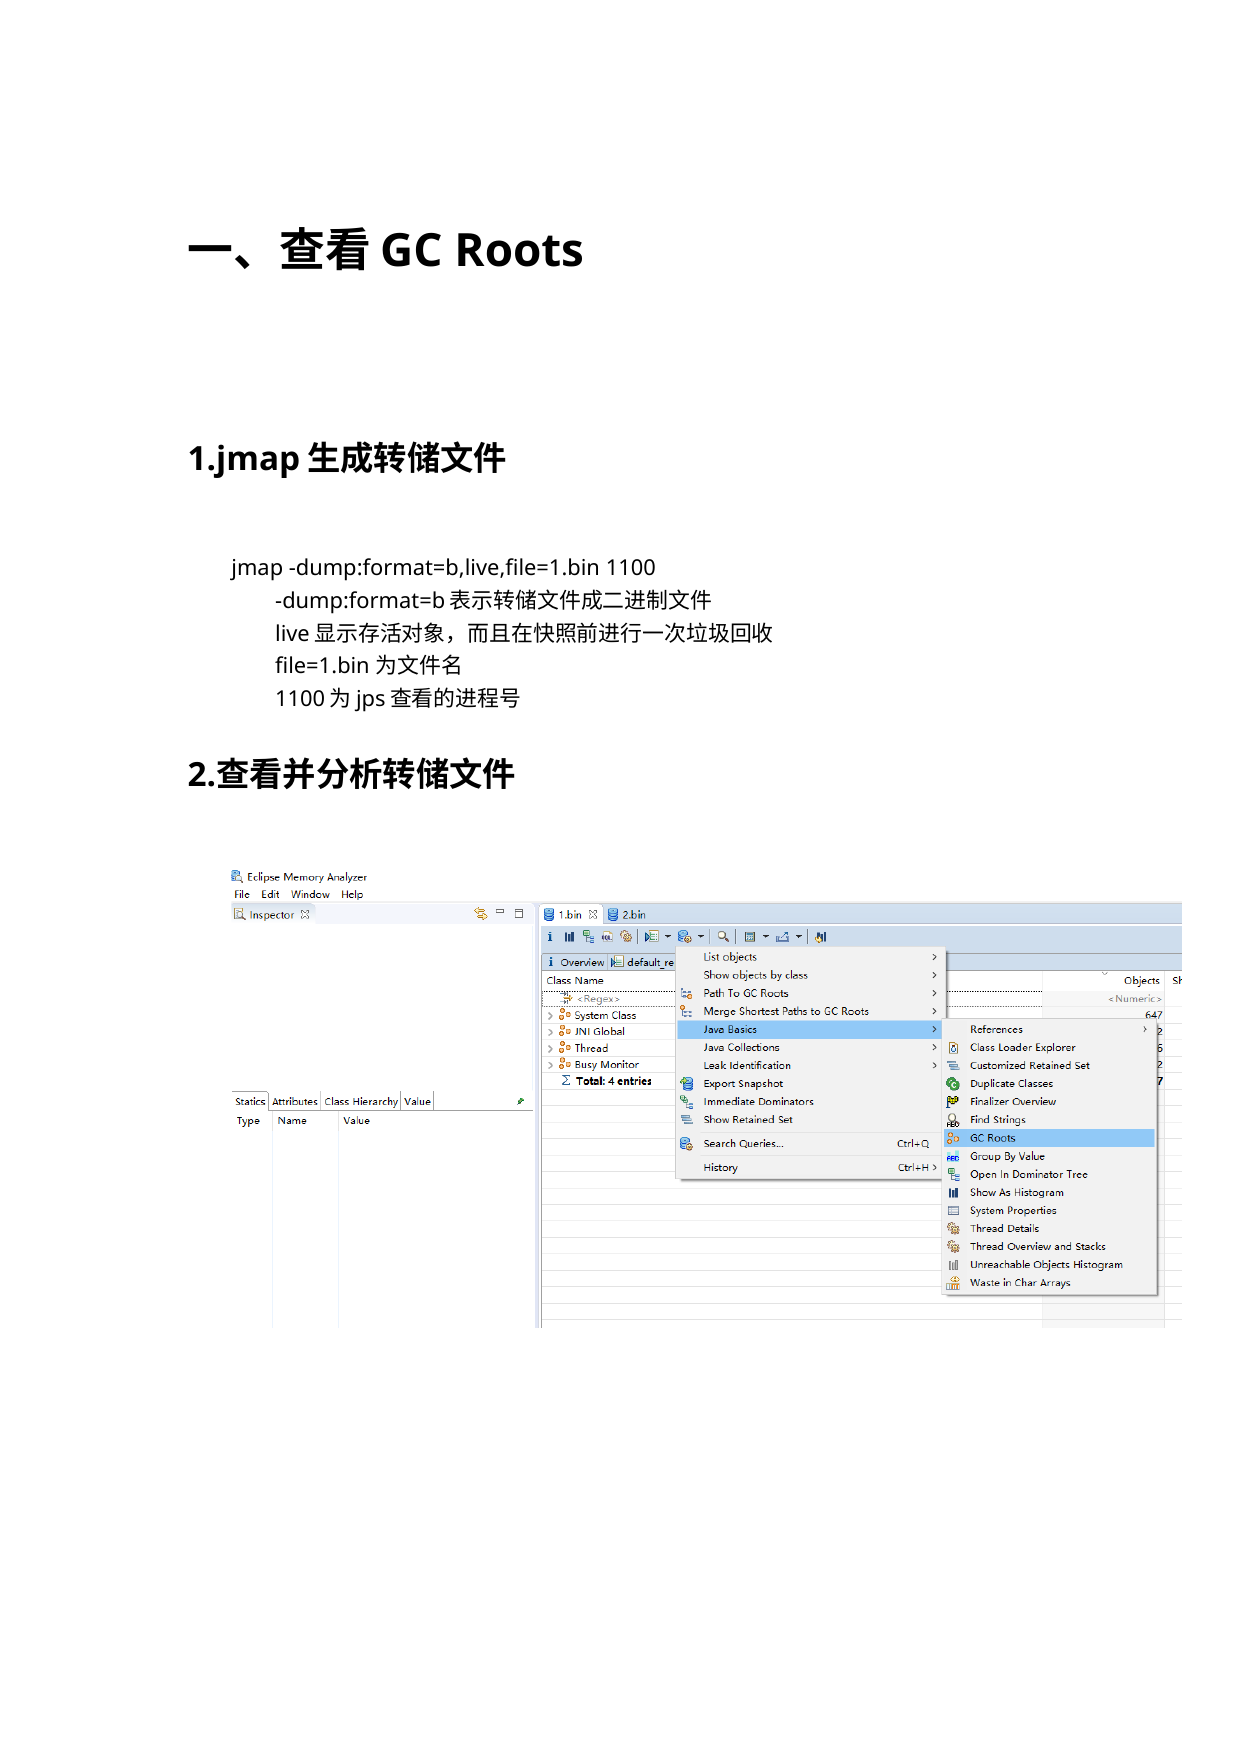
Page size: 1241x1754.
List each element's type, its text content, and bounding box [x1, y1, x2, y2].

subtitle 1.jmap生成转储文件 [187, 423, 1053, 488]
subtitle 2.查看并分析转储文件 [187, 740, 1053, 805]
subtitle 一、查看GC Roots [187, 197, 1053, 295]
picture [231, 867, 1182, 1328]
text -dump:format=b表示转储文件成二进制文件 [231, 583, 1053, 615]
text jmap -dump:format=b,live,file=1.bin 1100 [187, 550, 1053, 583]
text file=1.bin 为文件名 [231, 648, 1053, 680]
text 1100为jps查看的进程号 [231, 680, 1053, 713]
text live显示存活对象，而且在快照前进行一次垃圾回收 [231, 615, 1053, 648]
